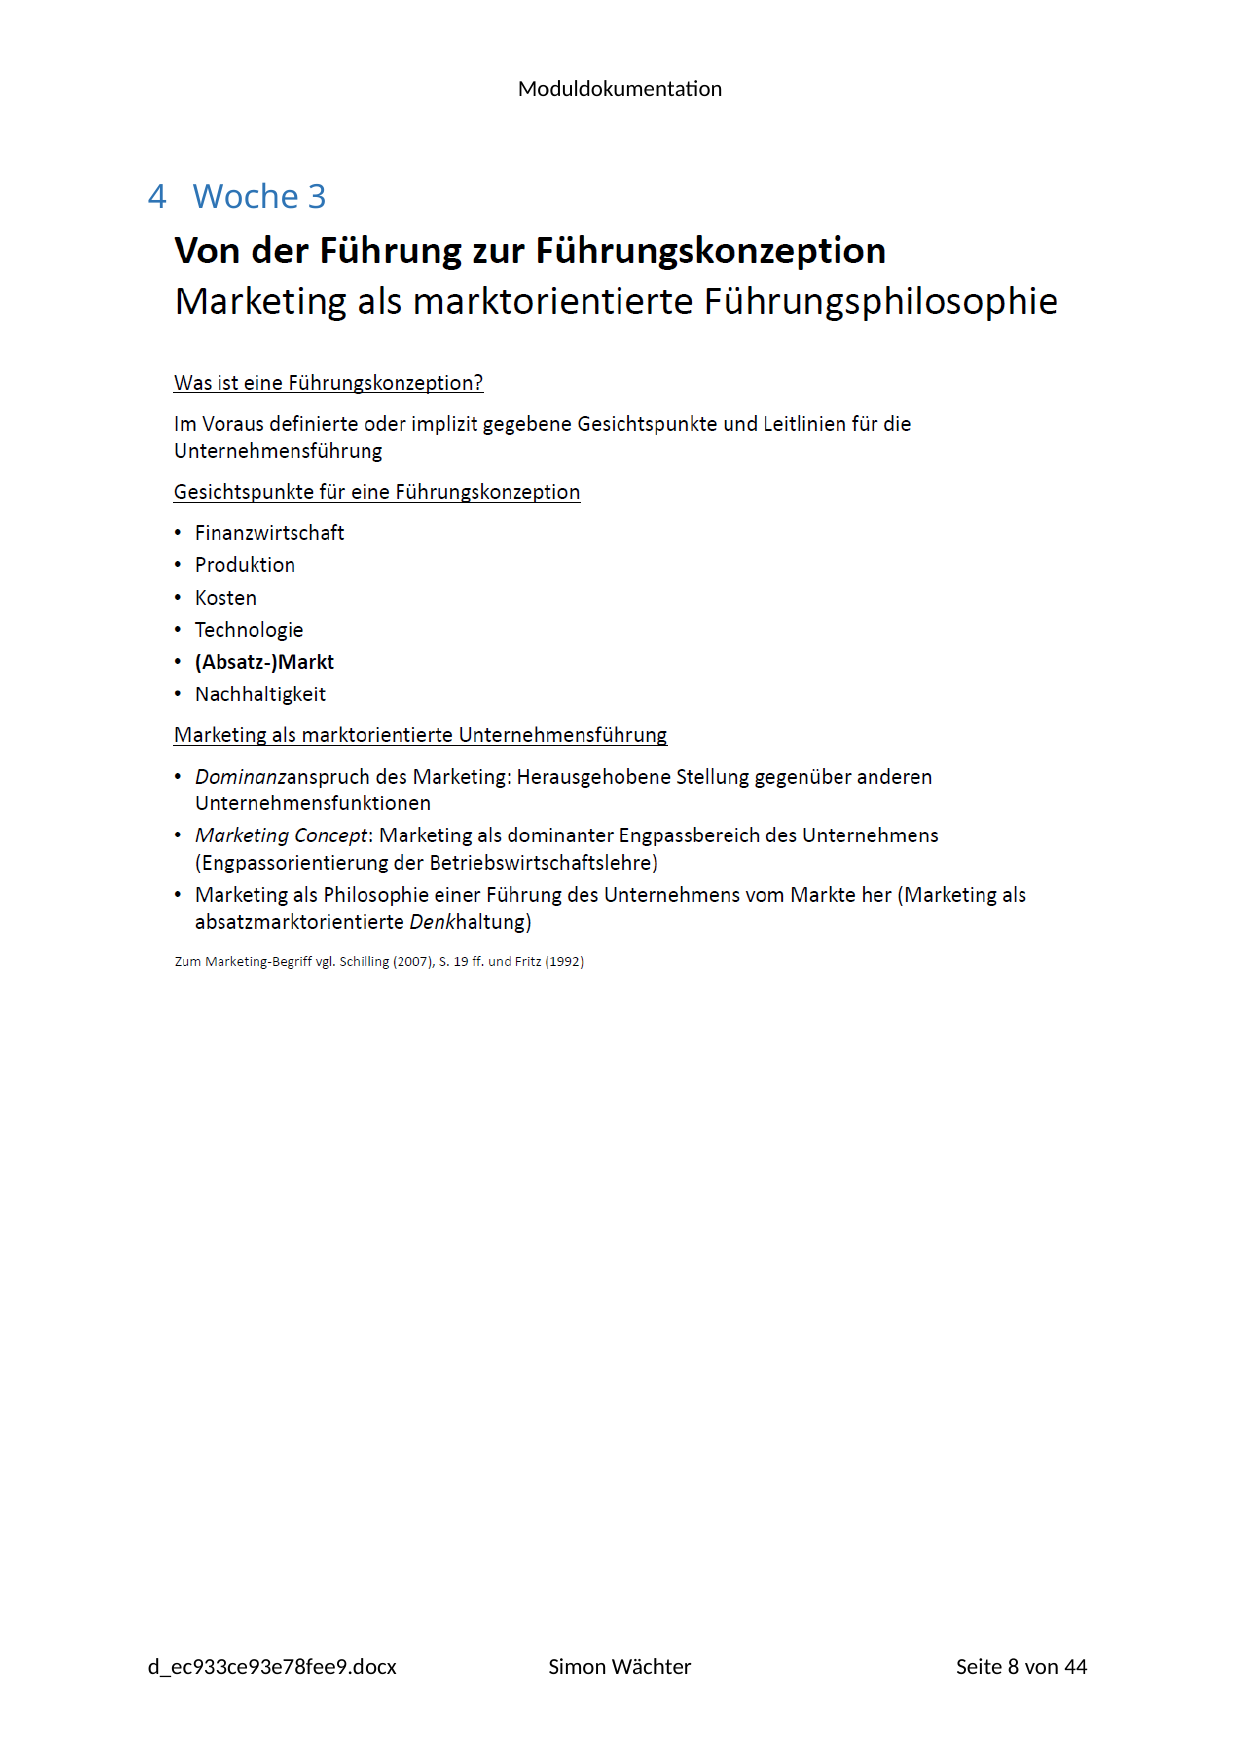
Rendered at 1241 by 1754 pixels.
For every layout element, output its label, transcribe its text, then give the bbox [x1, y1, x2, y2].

picture [147, 221, 1093, 979]
subtitle Woche 3 [148, 173, 1093, 218]
